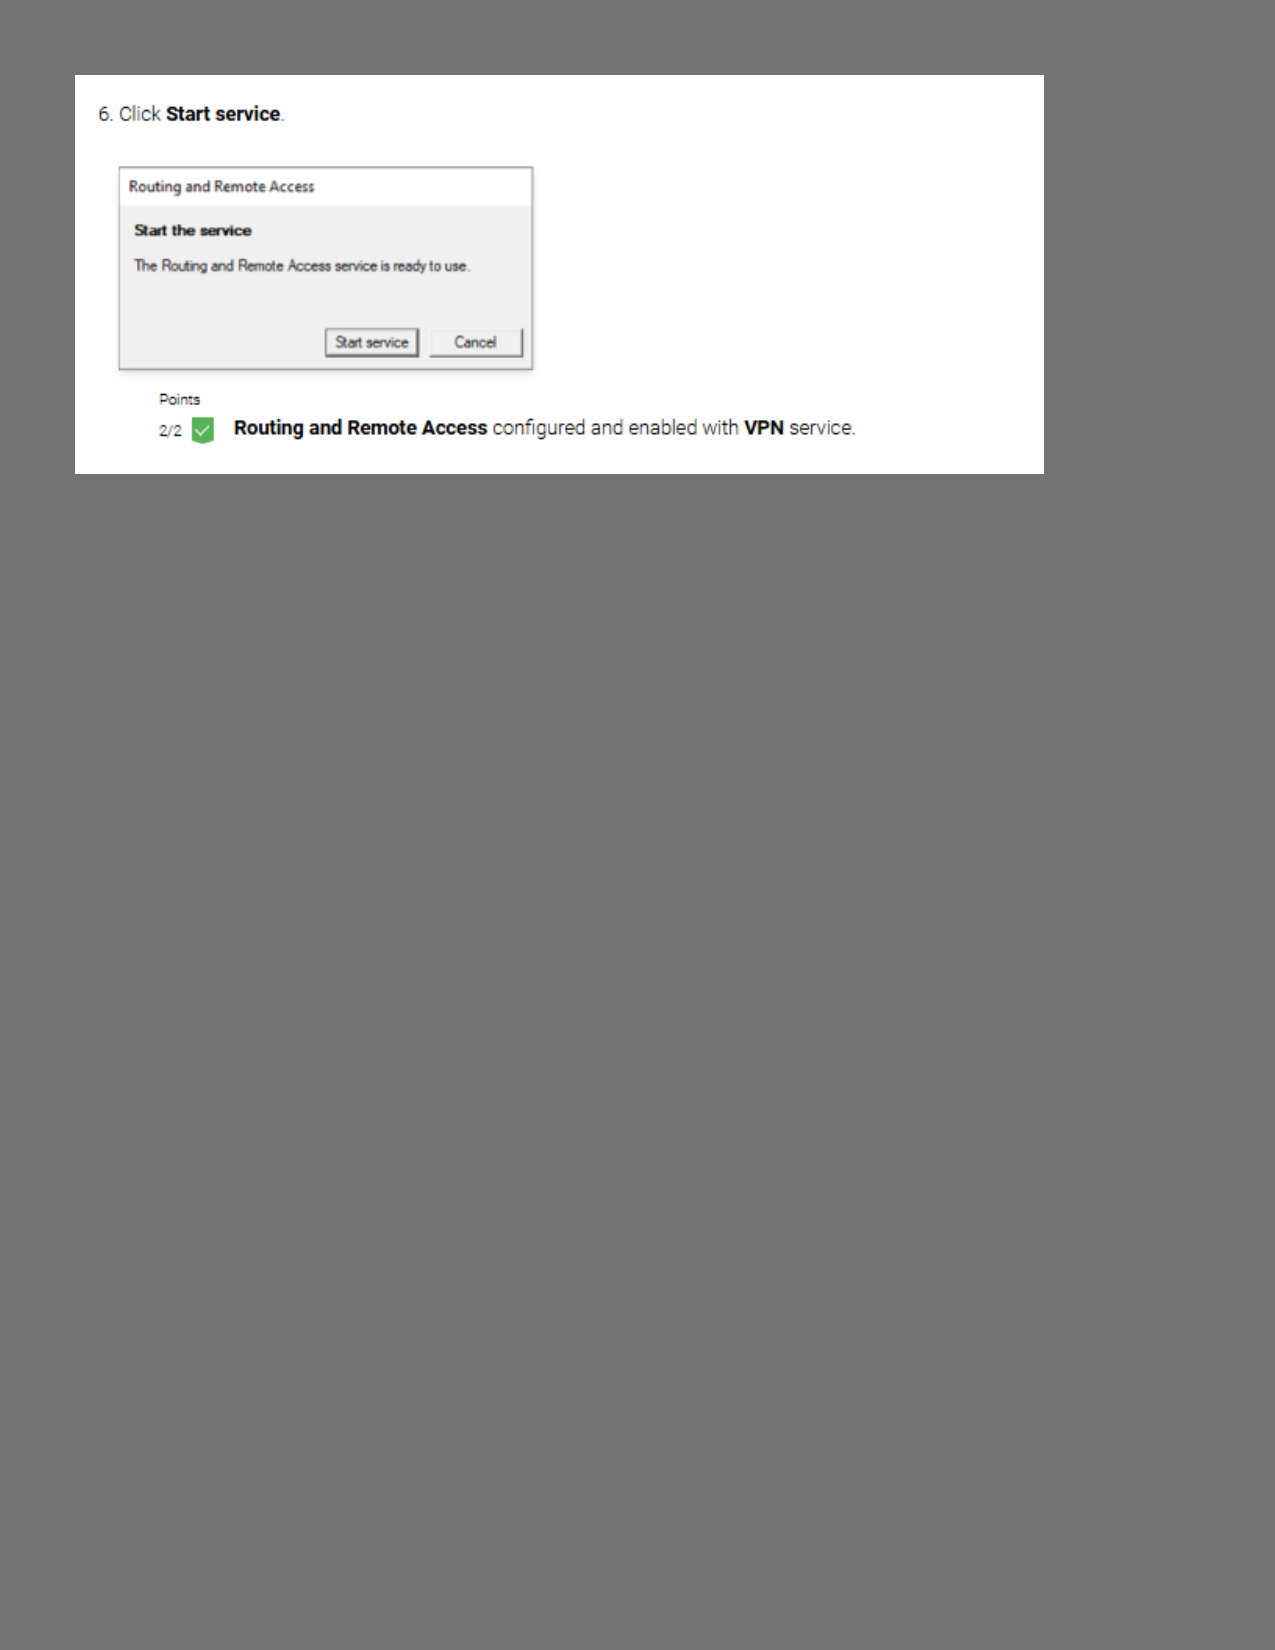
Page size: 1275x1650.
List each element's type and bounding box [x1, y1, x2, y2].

picture [75, 75, 1044, 474]
